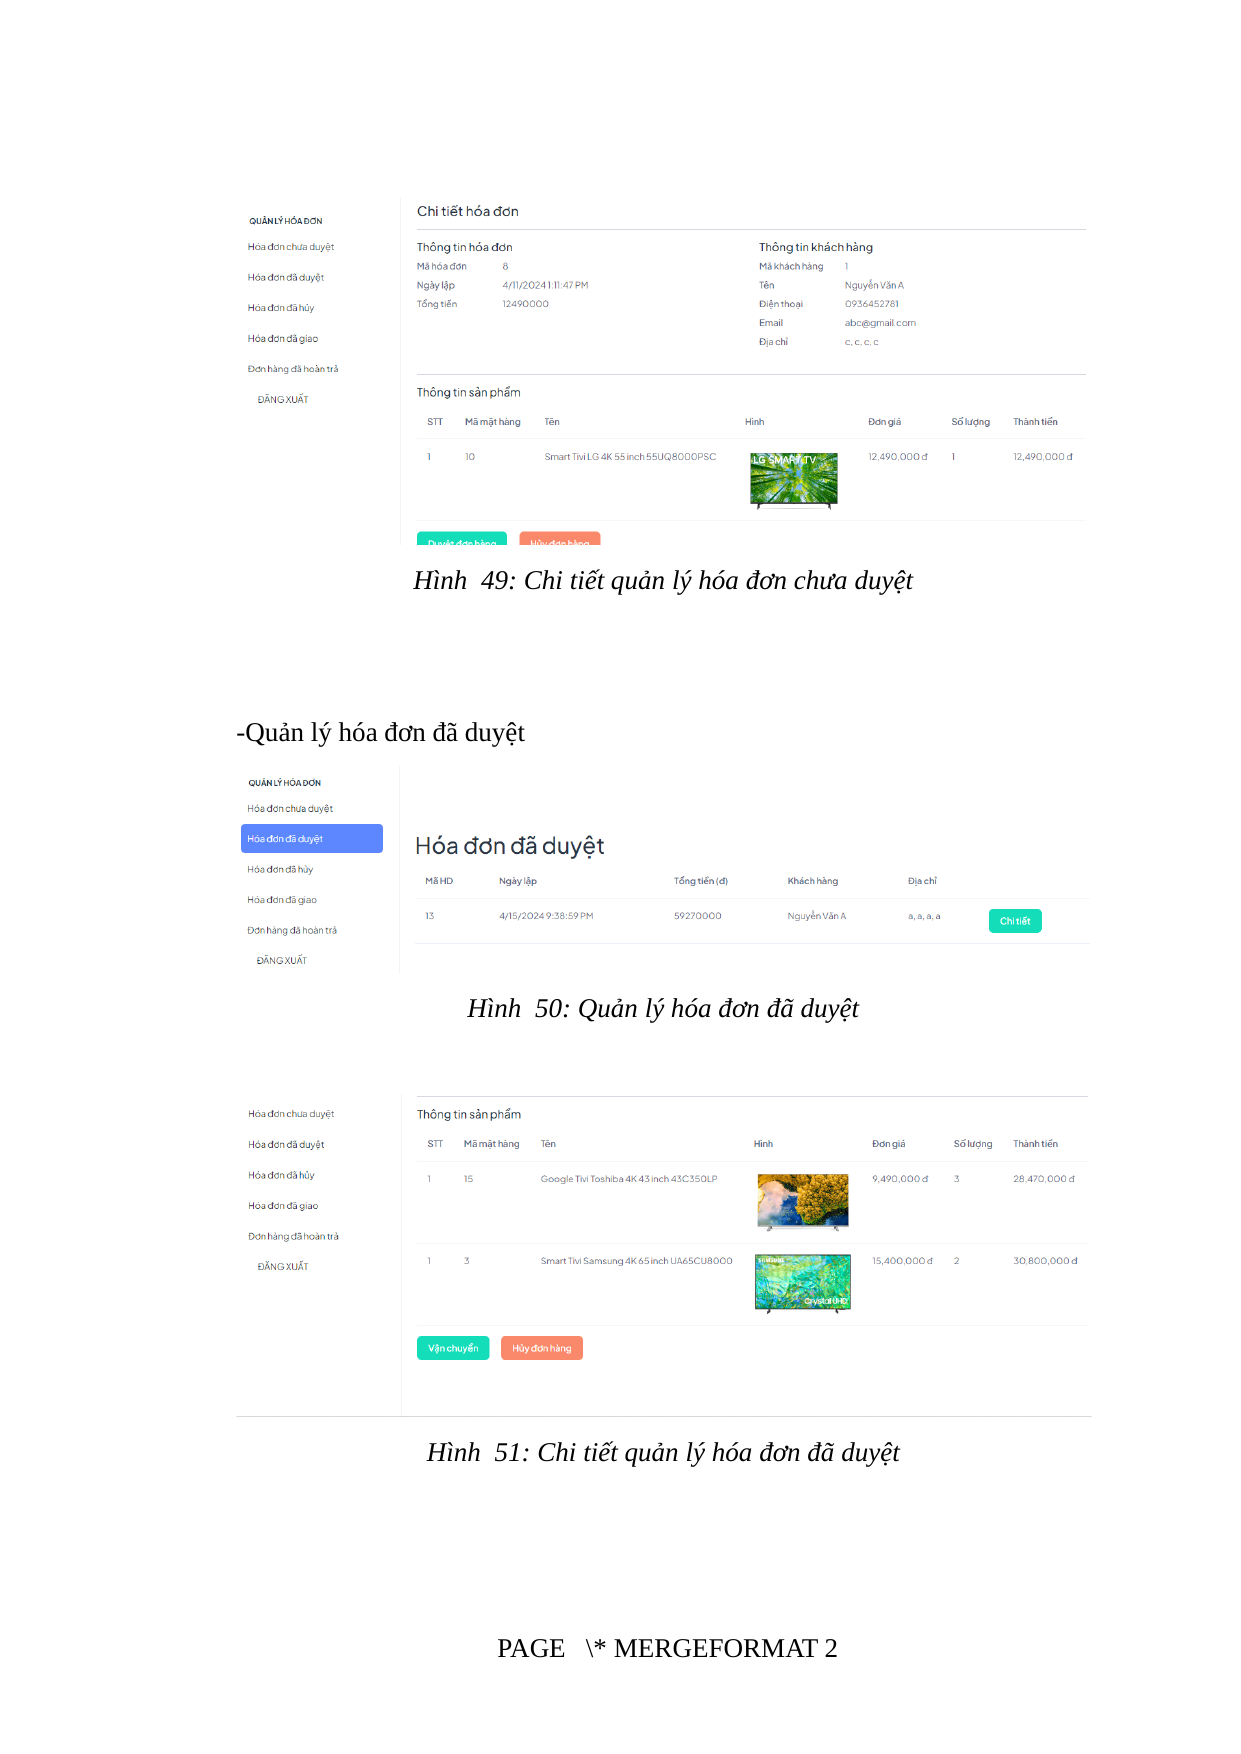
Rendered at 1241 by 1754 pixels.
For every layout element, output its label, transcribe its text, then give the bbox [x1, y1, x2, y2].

text Hình 50: Quản lý hóa đơn đã duyệt [236, 992, 1092, 1023]
text Hình 51: Chi tiết quản lý hóa đơn đã duyệt [236, 1436, 1092, 1467]
picture [236, 766, 1091, 974]
text Hình 49: Chi tiết quản lý hóa đơn chưa duyệt [236, 564, 1092, 595]
picture [236, 197, 1093, 545]
text -Quản lý hóa đơn đã duyệt [236, 716, 1092, 747]
picture [236, 1094, 1092, 1417]
